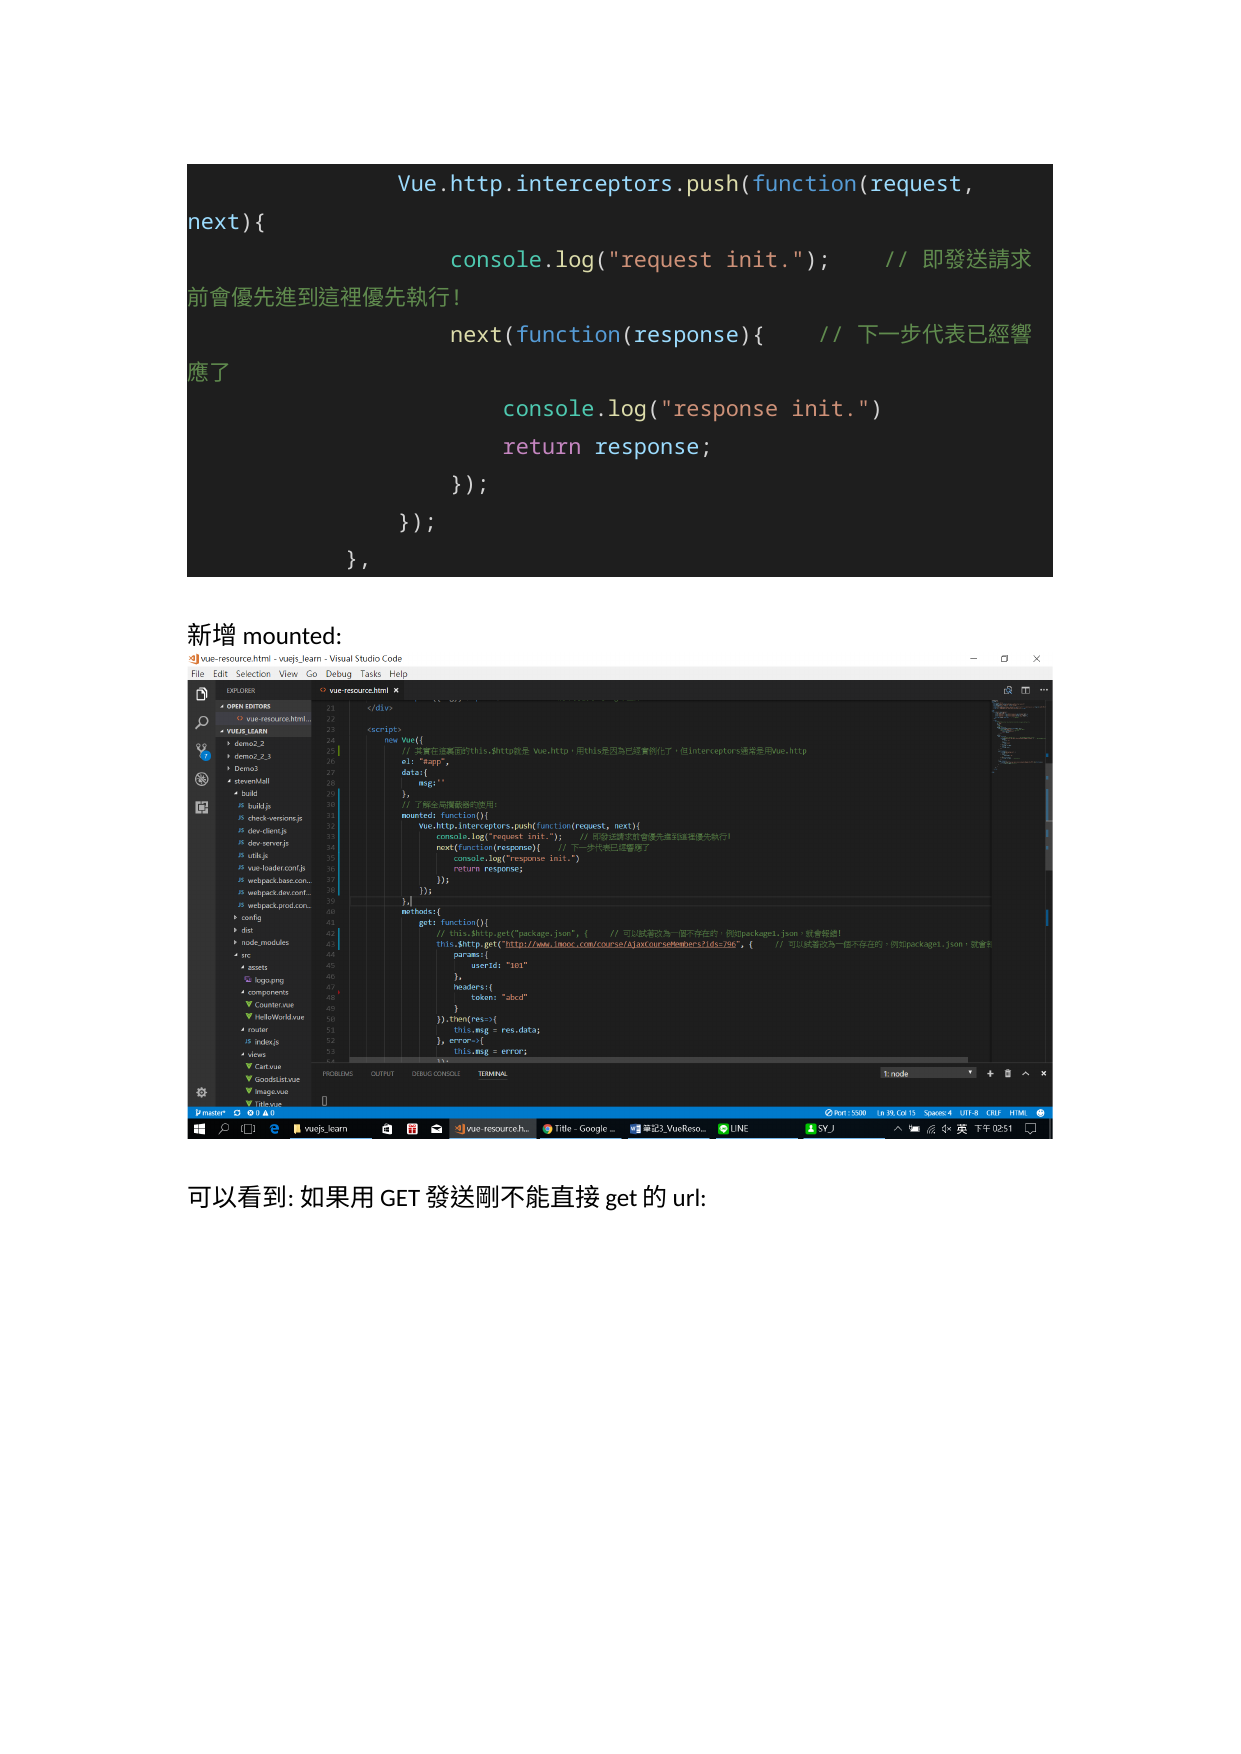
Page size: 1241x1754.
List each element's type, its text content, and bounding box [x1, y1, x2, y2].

text console.log("response init.") [187, 389, 1053, 427]
text Vue.http.interceptors.push(function(request, next){ [187, 164, 1053, 239]
picture [187, 652, 1053, 1139]
text }); [187, 464, 1053, 502]
text 可以看到: 如果用GET發送剛不能直接get的url: [187, 1177, 1053, 1214]
text next(function(response){ // 下一步代表已經響應了 [187, 314, 1053, 389]
text }, [187, 539, 1053, 577]
text }); [187, 502, 1053, 539]
text 新增mounted: [187, 614, 1053, 652]
text return response; [187, 427, 1053, 464]
text console.log("request init."); // 即發送請求前會優先進到這裡優先執行! [187, 239, 1053, 314]
